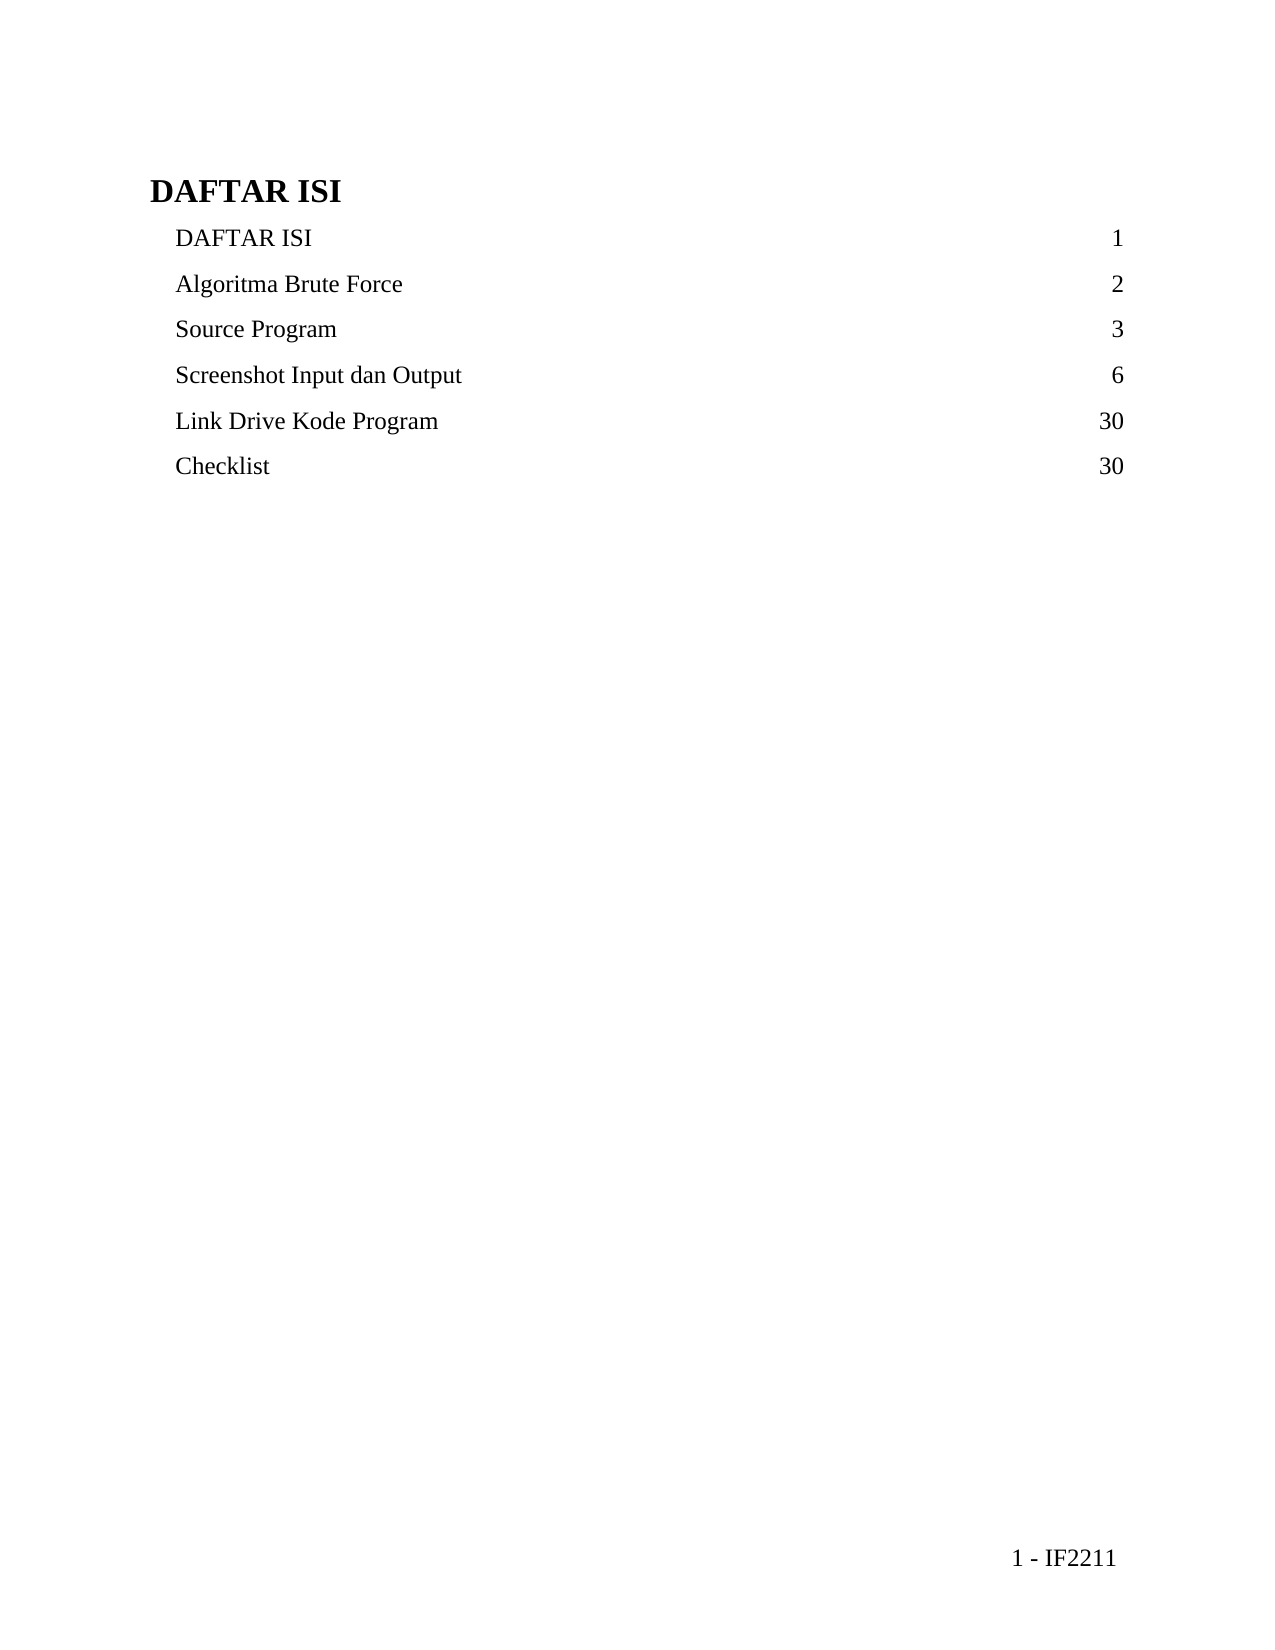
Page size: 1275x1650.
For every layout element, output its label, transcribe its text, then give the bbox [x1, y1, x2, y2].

subtitle DAFTAR ISI [150, 171, 1117, 209]
